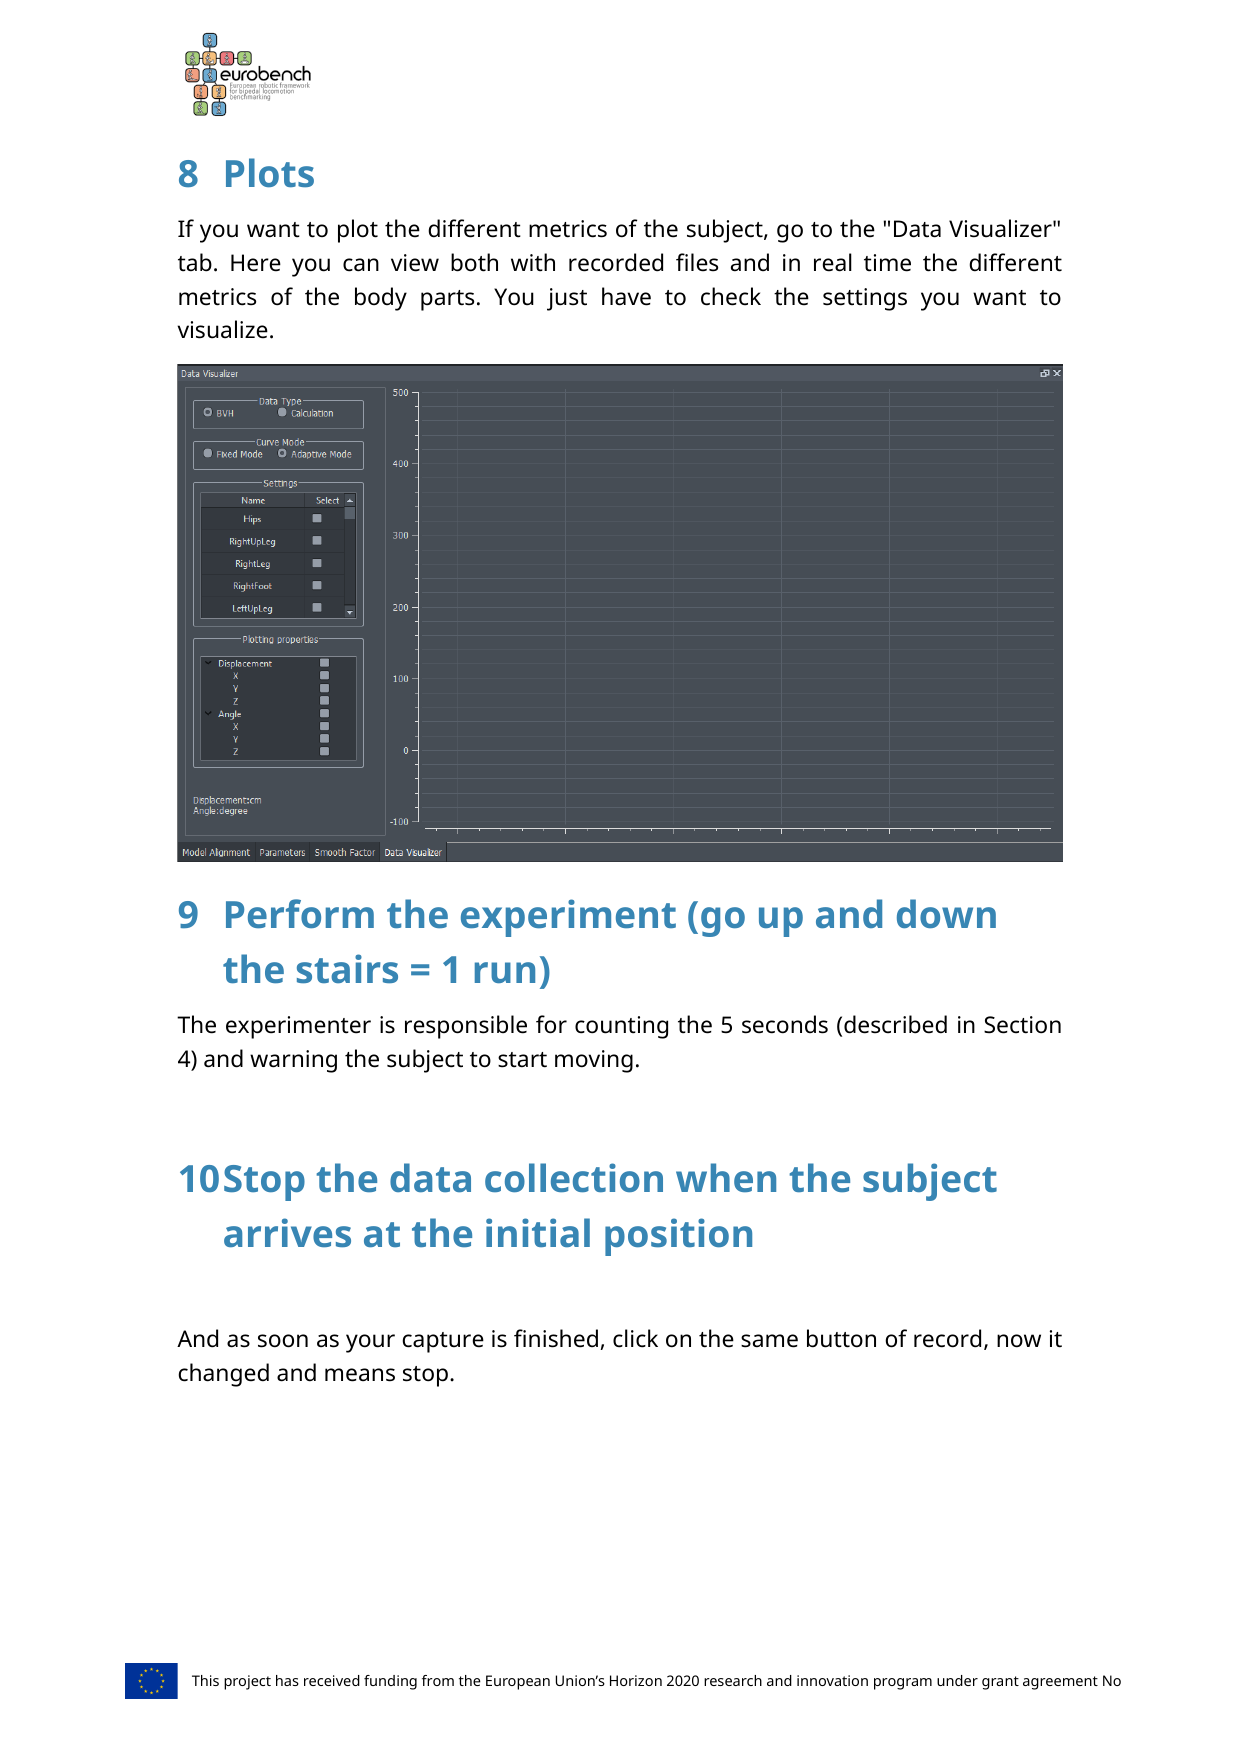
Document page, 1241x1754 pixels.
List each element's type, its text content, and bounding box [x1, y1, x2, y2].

picture [177, 364, 1063, 862]
picture [177, 24, 318, 125]
picture [125, 1663, 178, 1699]
text The experimenter is responsible for counting the 5 seconds (described in Section 4) and warning the subject to start moving. [177, 1009, 1063, 1074]
subtitle Plots [177, 148, 1063, 199]
subtitle Perform the experiment (go up and down the stairs = 1 run) [177, 889, 1063, 995]
text If you want to plot the different metrics of the subject, go to the "Data Visualizer" tab. Here you can view both with recorded files and in real time the different metrics of the body parts. You just have to check the settings you want to visualize. [177, 213, 1063, 346]
subtitle Stop the data collection when the subject arrives at the initial position [177, 1152, 1063, 1258]
text And as soon as your capture is finished, click on the same button of record, now it changed and means stop. [177, 1323, 1063, 1388]
